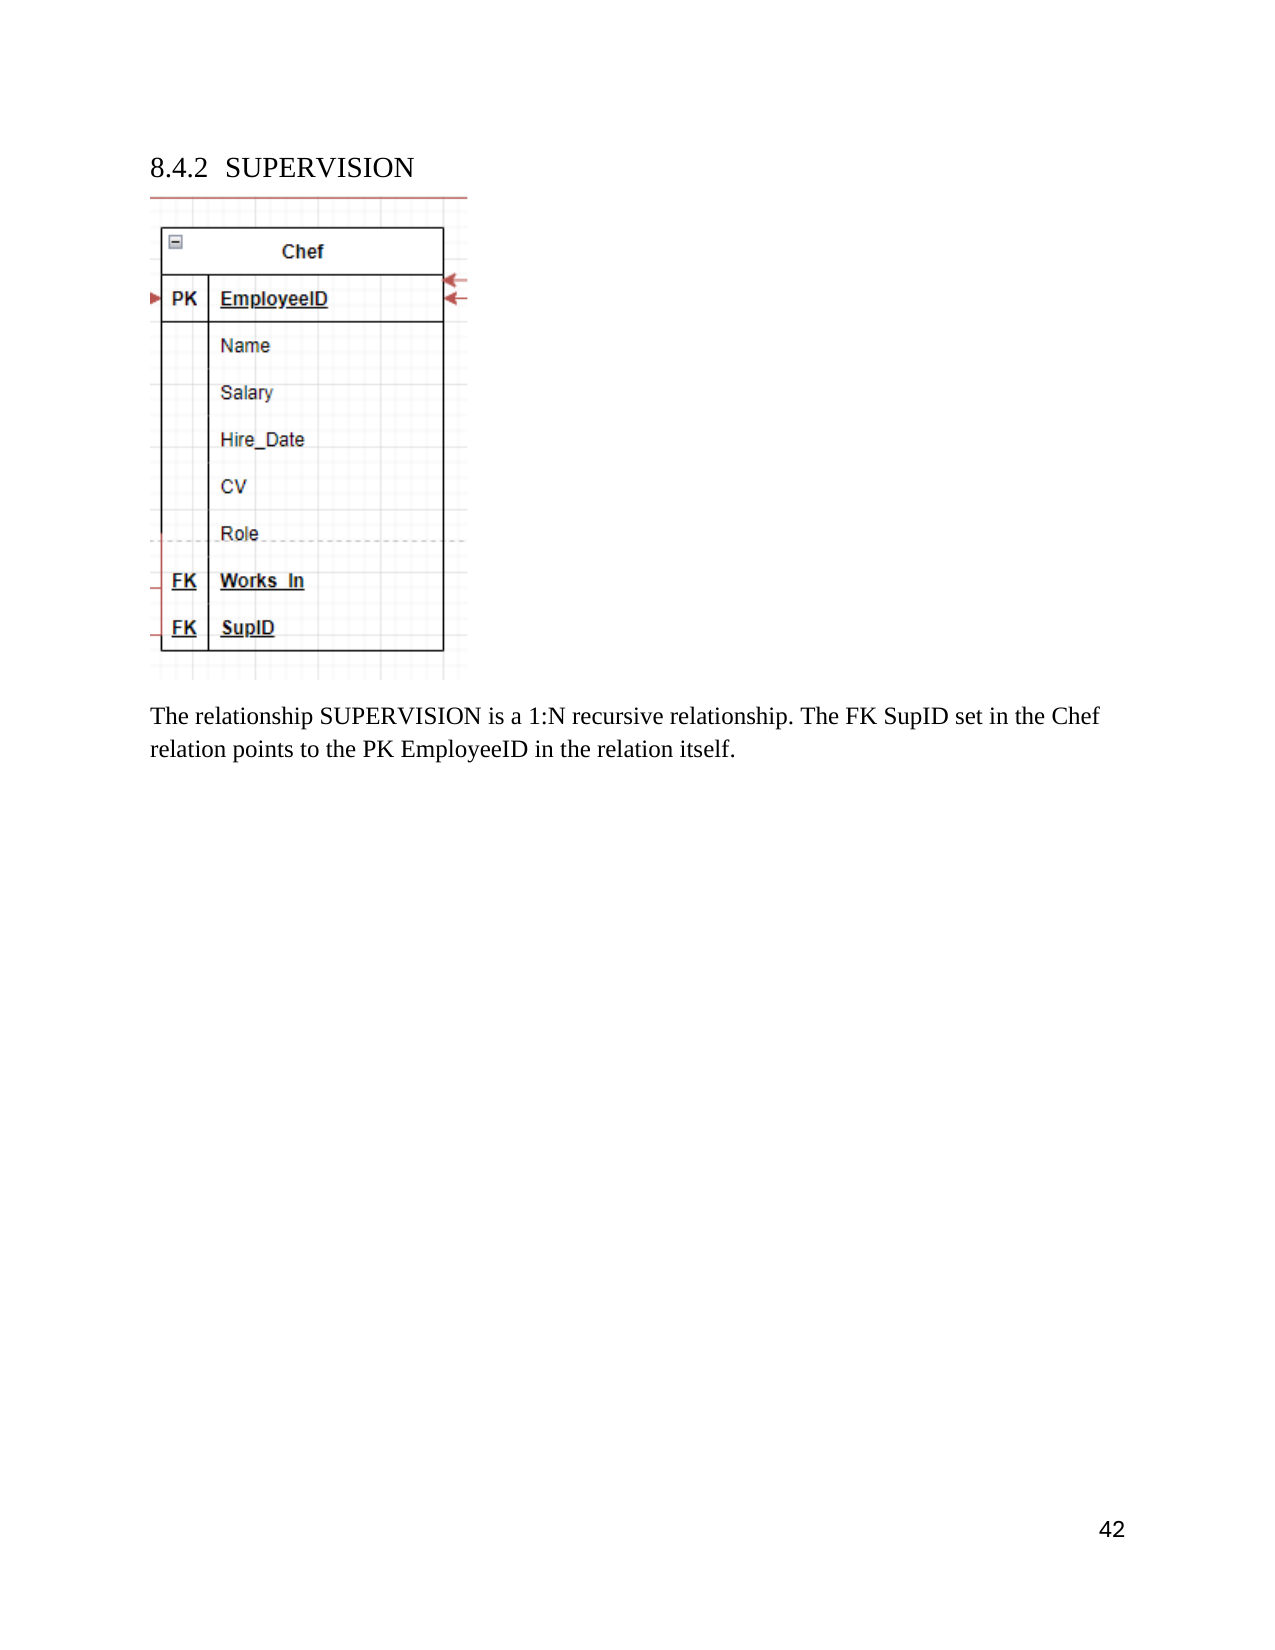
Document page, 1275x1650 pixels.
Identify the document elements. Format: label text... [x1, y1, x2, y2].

picture [150, 196, 468, 680]
text The relationship SUPERVISION is a 1:N recursive relationship. The FK SupID set in the Chef relation points to the PK EmployeeID in the relation itself. [150, 701, 1125, 763]
subtitle SUPERVISION [150, 150, 1125, 183]
